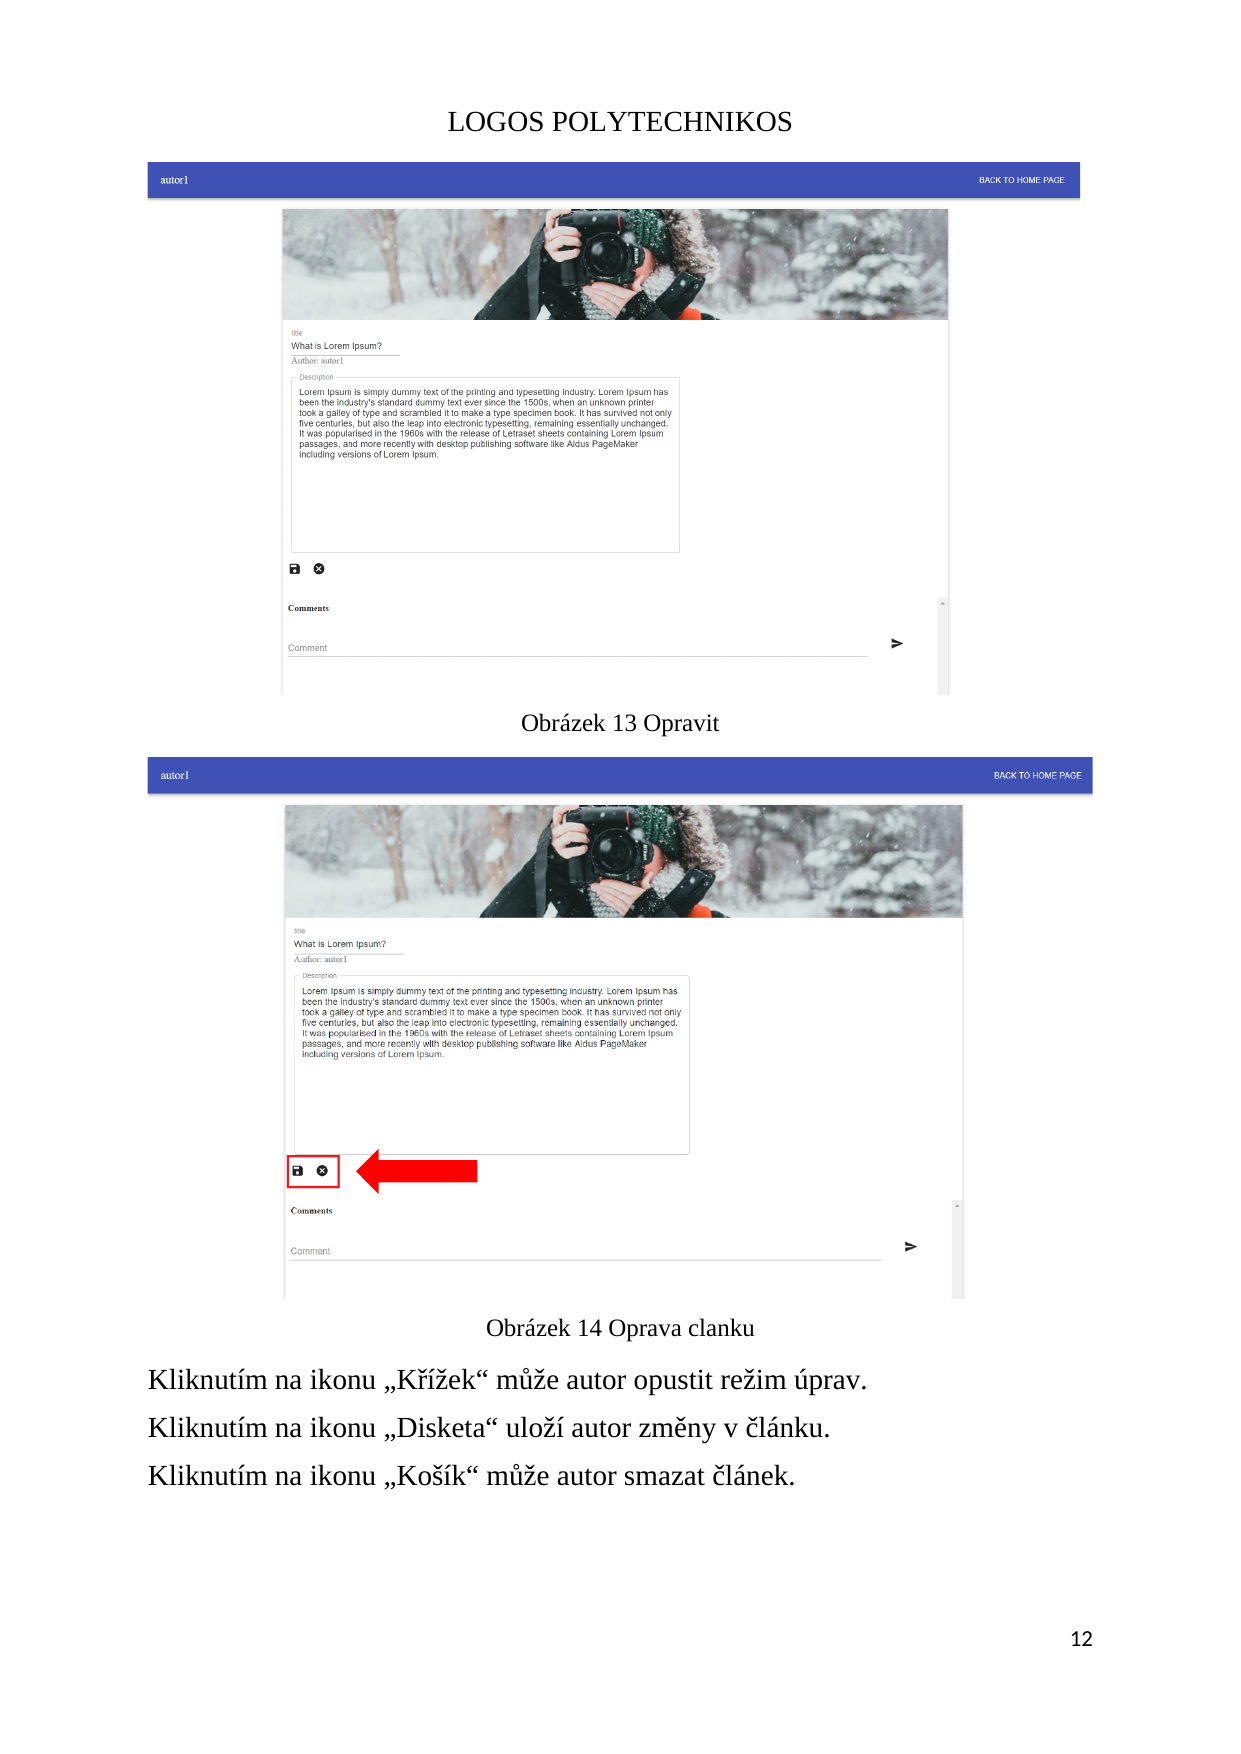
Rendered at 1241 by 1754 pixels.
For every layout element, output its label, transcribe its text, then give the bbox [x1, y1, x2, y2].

picture [147, 162, 1080, 695]
text Kliknutím na ikonu „Disketa“ uloží autor změny v článku. [148, 1410, 1093, 1443]
text Kliknutím na ikonu „Křížek“ může autor opustit režim úprav. [148, 1362, 1093, 1396]
text Obrázek 14 Oprava clanku [148, 1313, 1093, 1341]
picture [147, 757, 1093, 1299]
text Kliknutím na ikonu „Košík“ může autor smazat článek. [148, 1458, 1093, 1491]
text Obrázek 13 Opravit [148, 708, 1093, 737]
